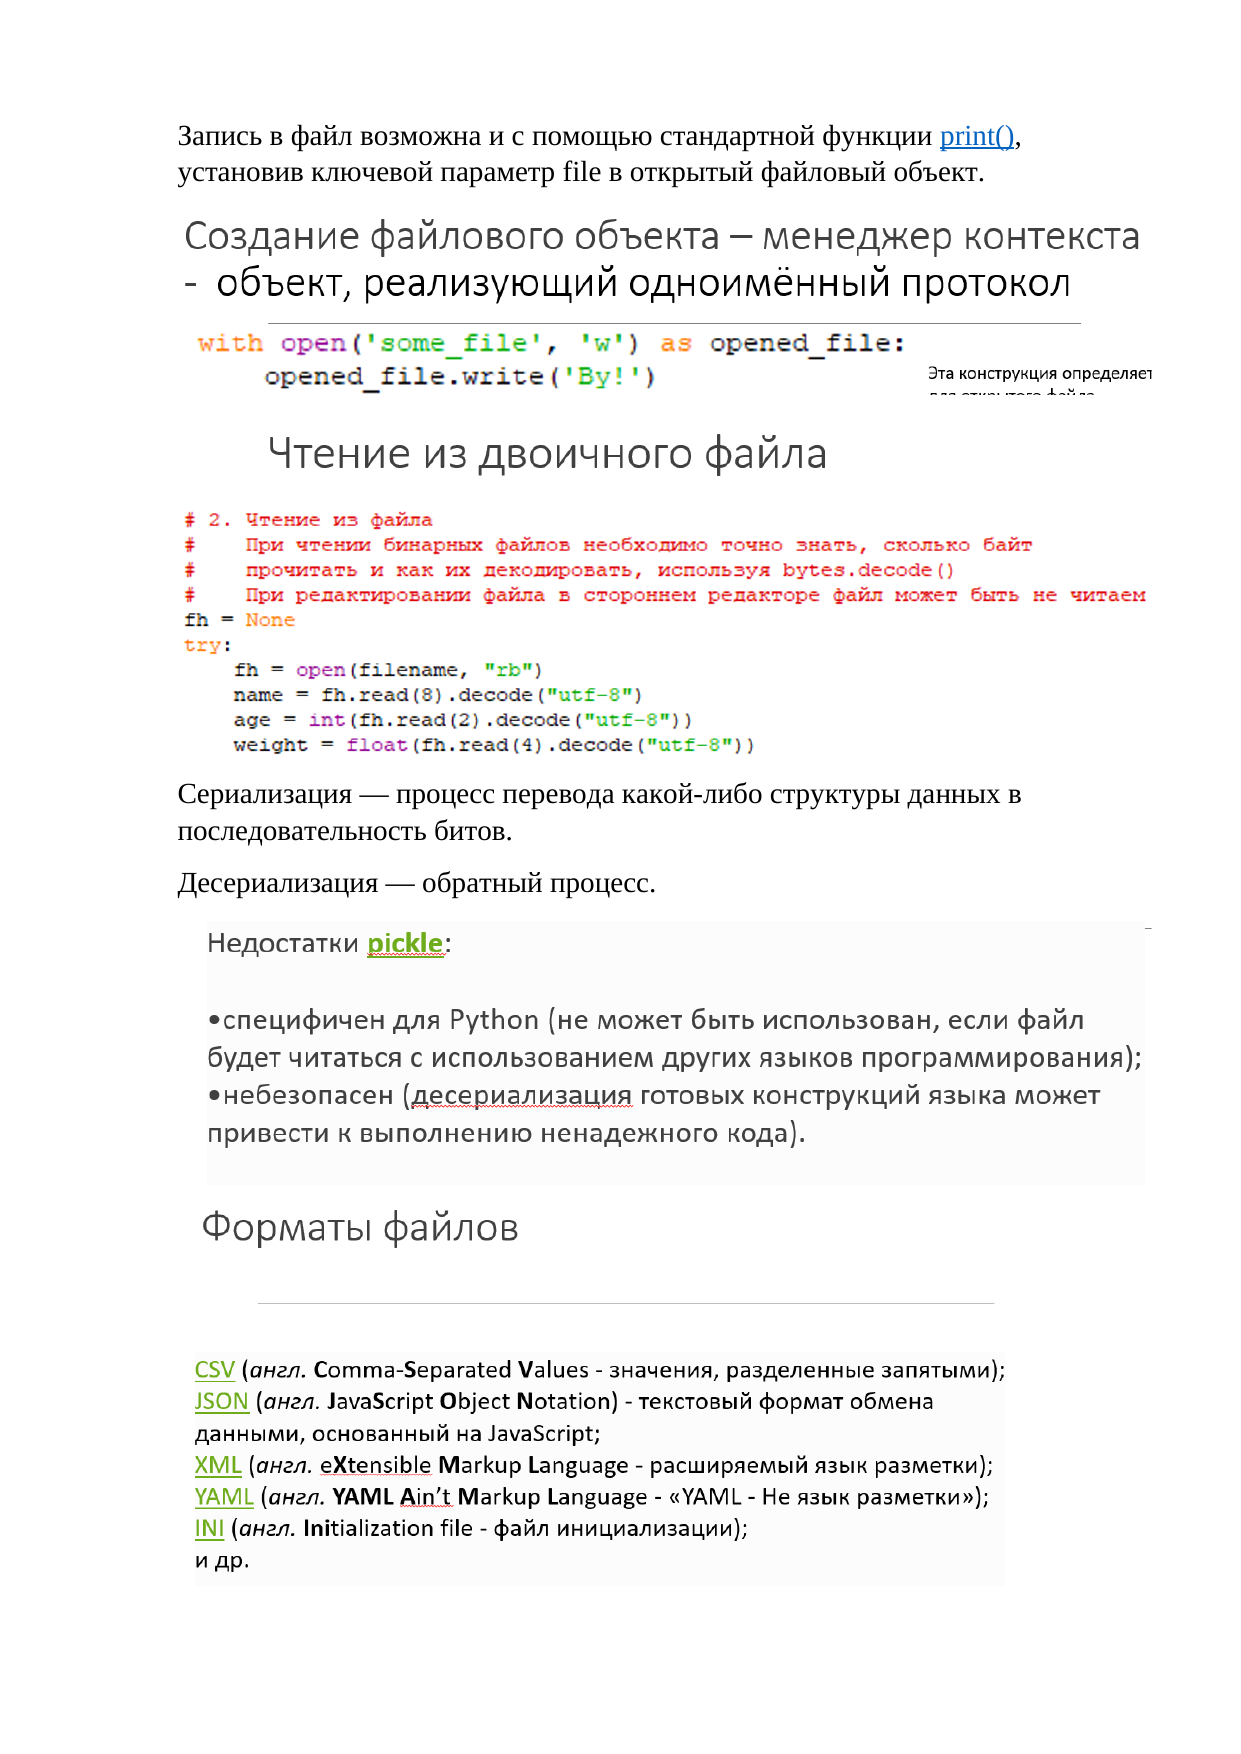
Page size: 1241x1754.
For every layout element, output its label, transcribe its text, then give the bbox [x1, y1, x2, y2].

text Запись в файл возможна и с помощью стандартной функции print(), установив ключевой параметр file в открытый файловый объект. [177, 118, 1152, 188]
picture [177, 918, 1152, 1185]
picture [177, 413, 1152, 758]
picture [177, 1203, 1005, 1586]
picture [177, 207, 1152, 395]
text Десериализация — обратный процесс. [177, 866, 1152, 899]
text Сериализация — процесс перевода какой-либо структуры данных в последовательность битов. [177, 777, 1152, 846]
